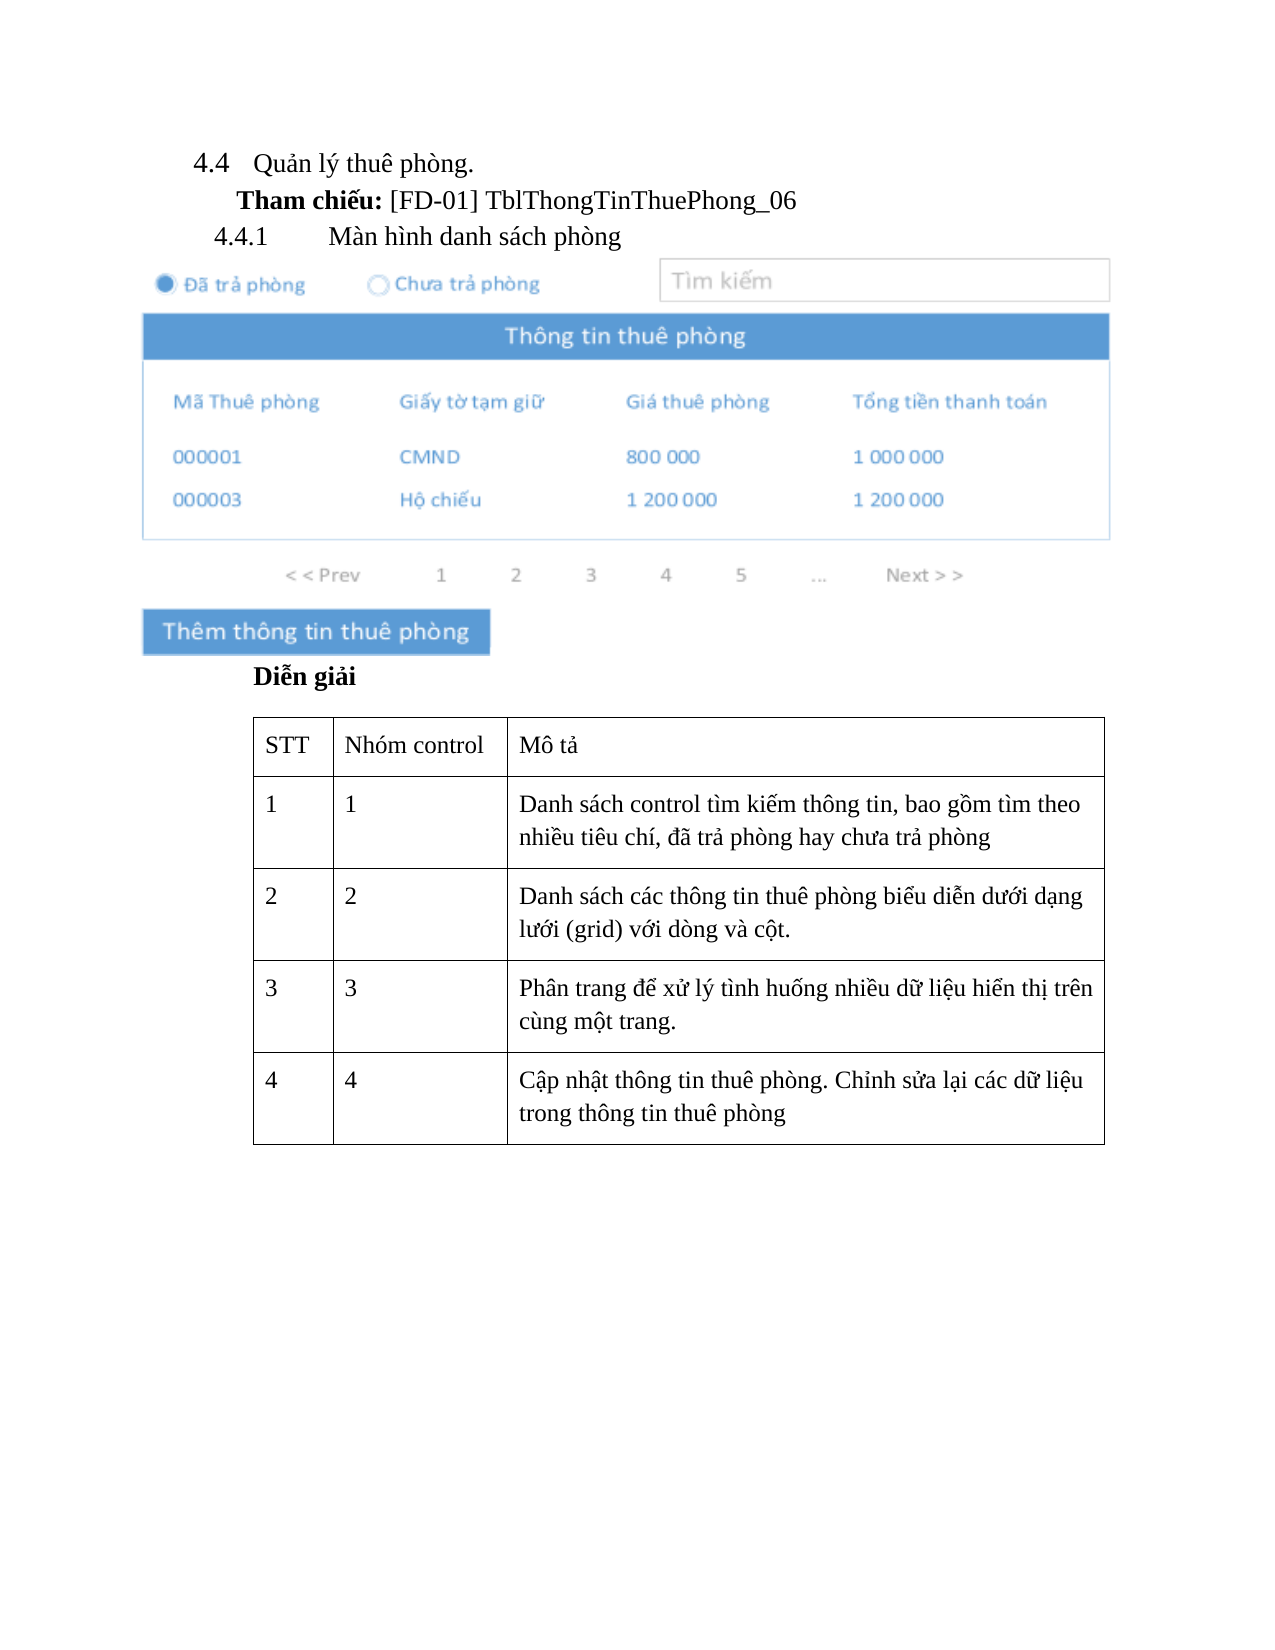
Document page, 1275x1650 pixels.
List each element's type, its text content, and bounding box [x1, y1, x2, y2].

table_cell 1 [334, 777, 507, 868]
list Tham chiếu: [FD-01] TblThongTinThuePhong_06 [236, 184, 1137, 215]
table_cell 4 [334, 1053, 507, 1144]
list Màn hình danh sách phòng [268, 220, 1137, 251]
table_cell Danh sách các thông tin thuê phòng biểu diễn dưới dạng lưới (grid) với dòng và cột. [508, 869, 1104, 960]
table_cell 2 [334, 869, 507, 960]
table_cell 1 [254, 777, 333, 868]
table_cell 2 [254, 869, 333, 960]
table_cell Danh sách control tìm kiếm thông tin, bao gồm tìm theo nhiều tiêu chí, đã trả phòng hay chưa trả phòng [508, 777, 1104, 868]
text Quản lý thuê phòng. [193, 145, 1137, 179]
table_cell 3 [254, 961, 333, 1052]
table_cell 3 [334, 961, 507, 1052]
table_cell 4 [254, 1053, 333, 1144]
table_cell Cập nhật thông tin thuê phòng. Chỉnh sửa lại các dữ liệu trong thông tin thuê phòng [508, 1053, 1104, 1144]
table_header Nhóm control [334, 718, 507, 776]
table_header STT [254, 718, 333, 776]
list Diễn giải [253, 660, 1137, 691]
table_header Mô tả [508, 718, 1104, 776]
table_cell Phân trang để xử lý tình huống nhiều dữ liệu hiển thị trên cùng một trang. [508, 961, 1104, 1052]
